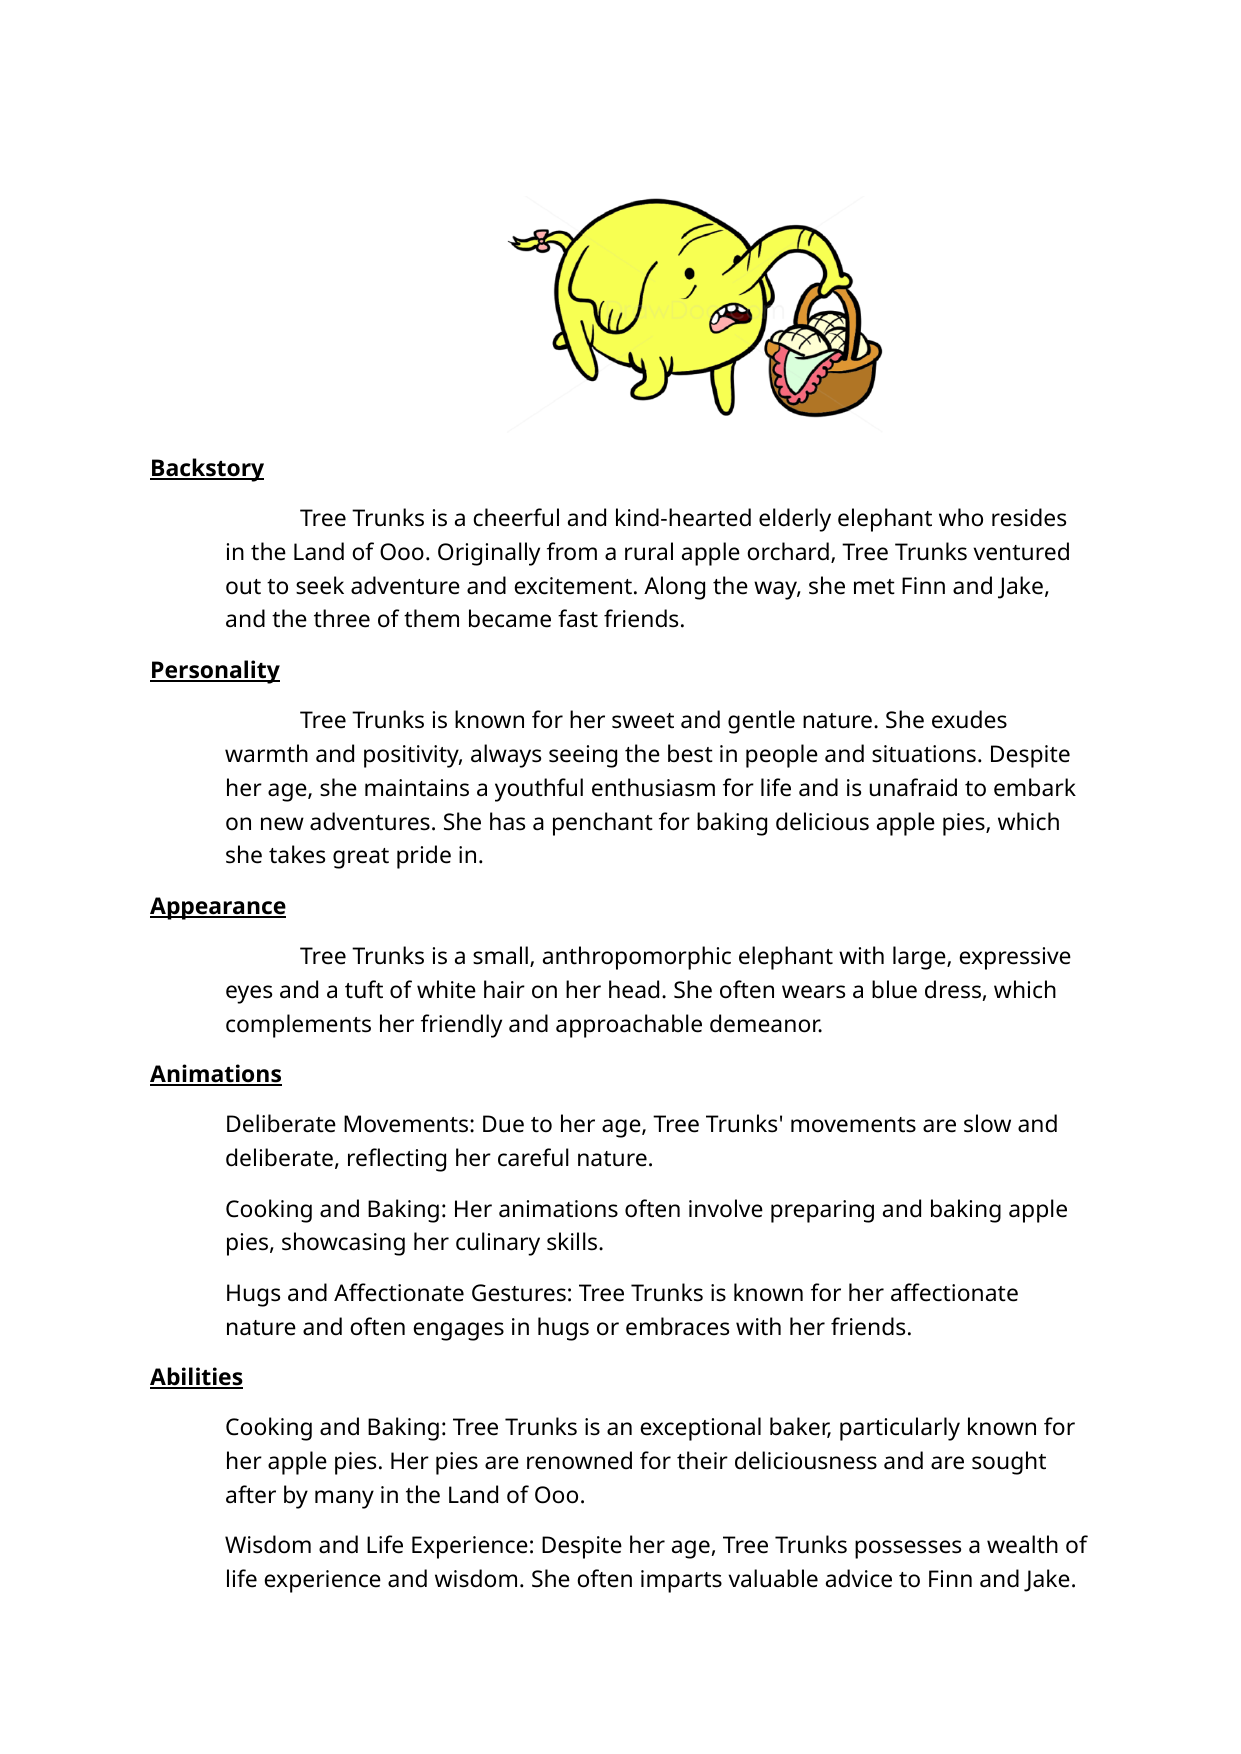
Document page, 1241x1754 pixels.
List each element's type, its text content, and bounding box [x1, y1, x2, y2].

text Personality [150, 654, 1090, 685]
text Deliberate Movements: Due to her age, Tree Trunks' movements are slow and deliberate, reflecting her careful nature. [225, 1108, 1090, 1173]
text Wisdom and Life Experience: Despite her age, Tree Trunks possesses a wealth of life experience and wisdom. She often imparts valuable advice to Finn and Jake. [225, 1529, 1090, 1594]
text Hugs and Affectionate Gestures: Tree Trunks is known for her affectionate nature and often engages in hugs or embraces with her friends. [225, 1277, 1090, 1342]
picture [503, 196, 887, 433]
text Backstory [150, 452, 1090, 483]
text Animations [150, 1058, 1090, 1089]
text Tree Trunks is known for her sweet and gentle nature. She exudes warmth and positivity, always seeing the best in people and situations. Despite her age, she maintains a youthful enthusiasm for life and is unafraid to embark on new adventures. She has a penchant for baking delicious apple pies, which she takes great pride in. [225, 704, 1090, 870]
text Tree Trunks is a cheerful and kind-hearted elderly elephant who resides in the Land of Ooo. Originally from a rural apple orchard, Tree Trunks ventured out to seek adventure and excitement. Along the way, she met Finn and Jake, and the three of them became fast friends. [225, 502, 1090, 634]
text Tree Trunks is a small, anthropomorphic elephant with large, expressive eyes and a tuft of white hair on her head. She often wears a blue dress, which complements her friendly and approachable demeanor. [225, 940, 1090, 1039]
text Cooking and Baking: Tree Trunks is an exceptional baker, particularly known for her apple pies. Her pies are renowned for their deliciousness and are sought after by many in the Land of Ooo. [225, 1411, 1090, 1510]
text Abilities [150, 1361, 1090, 1392]
text Cooking and Baking: Her animations often involve preparing and baking apple pies, showcasing her culinary skills. [225, 1192, 1090, 1257]
text Appearance [150, 889, 1090, 921]
